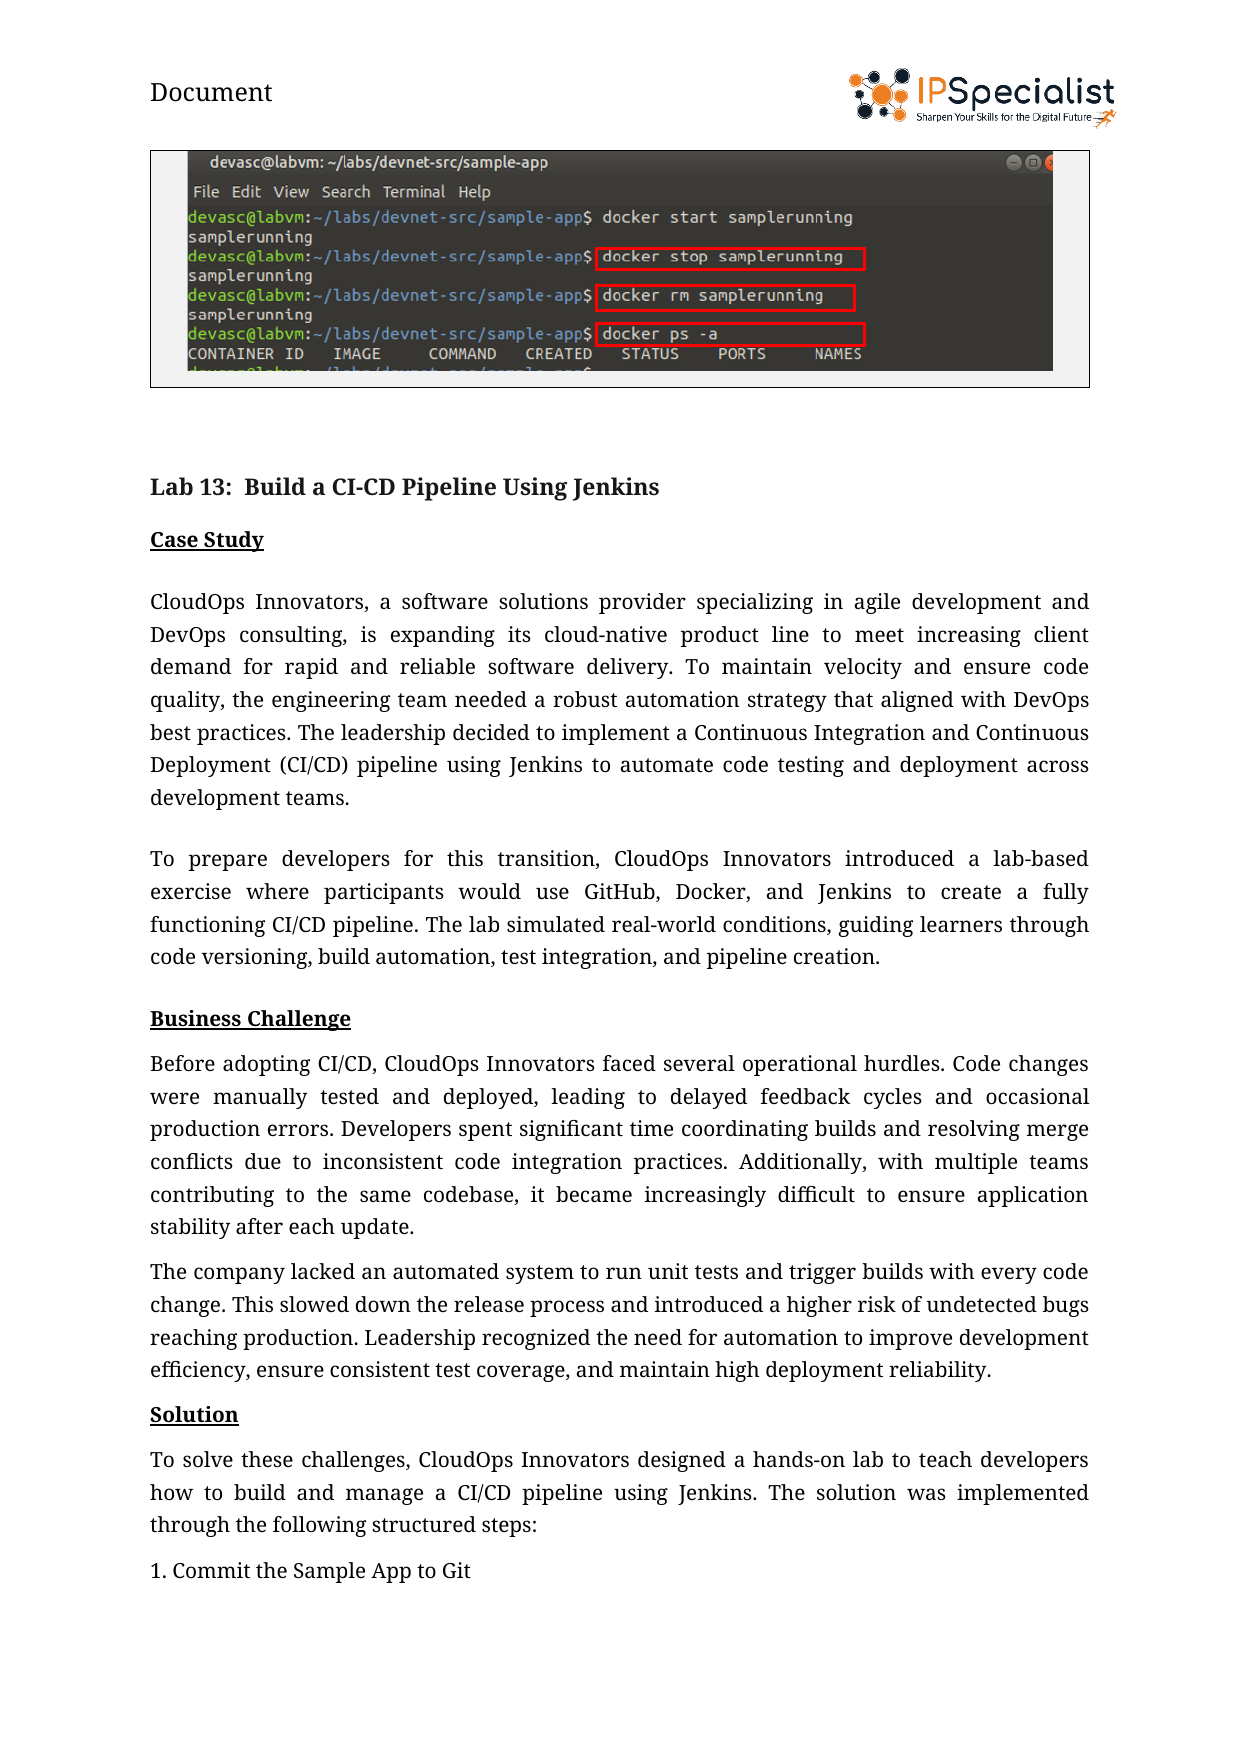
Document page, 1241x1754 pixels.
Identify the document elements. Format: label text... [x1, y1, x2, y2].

text To solve these challenges, CloudOps Innovators designed a hands-on lab to teach developers how to build and manage a CI/CD pipeline using Jenkins. The solution was implemented through the following structured steps: [150, 1445, 1090, 1539]
picture [843, 54, 1121, 136]
subtitle Case Study [150, 525, 1090, 554]
text CloudOps Innovators, a software solutions provider specializing in agile development and DevOps consulting, is expanding its cloud-native product line to meet increasing client demand for rapid and reliable software delivery. To maintain velocity and ensure code quality, the engineering team needed a robust automation strategy that aligned with DevOps best practices. The leadership decided to implement a Continuous Integration and Continuous Deployment (CI/CD) pipeline using Jenkins to automate code testing and deployment across development teams. [150, 587, 1090, 811]
text To prepare developers for this transition, CloudOps Innovators introduced a lab-based exercise where participants would use GitHub, Docker, and Jenkins to create a fully functioning CI/CD pipeline. The lab simulated real-world conditions, guiding learners through code versioning, build automation, test integration, and pipeline creation. [150, 844, 1090, 971]
text The company lacked an automated system to run unit tests and trigger builds with every code change. This slowed down the release process and introduced a higher risk of undetected bugs reaching production. Leadership recognized the need for automation to improve development efficiency, ensure consistent test coverage, and maintain high deployment reliability. [150, 1257, 1090, 1384]
text 1. Commit the Sample App to Git [150, 1556, 1090, 1584]
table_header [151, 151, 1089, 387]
text Before adopting CI/CD, CloudOps Innovators faced several operational hurdles. Code changes were manually tested and deployed, leading to delayed feedback cycles and occasional production errors. Developers spent significant time coordinating builds and resolving merge conflicts due to inconsistent code integration practices. Additionally, with multiple teams contributing to the same codebase, it became increasingly difficult to ensure application stability after each update. [150, 1049, 1090, 1241]
picture [187, 151, 1053, 371]
subtitle Lab 13: Build a CI-CD Pipeline Using Jenkins [150, 471, 1090, 502]
subtitle Solution [150, 1400, 1090, 1429]
subtitle Business Challenge [150, 1004, 1090, 1033]
